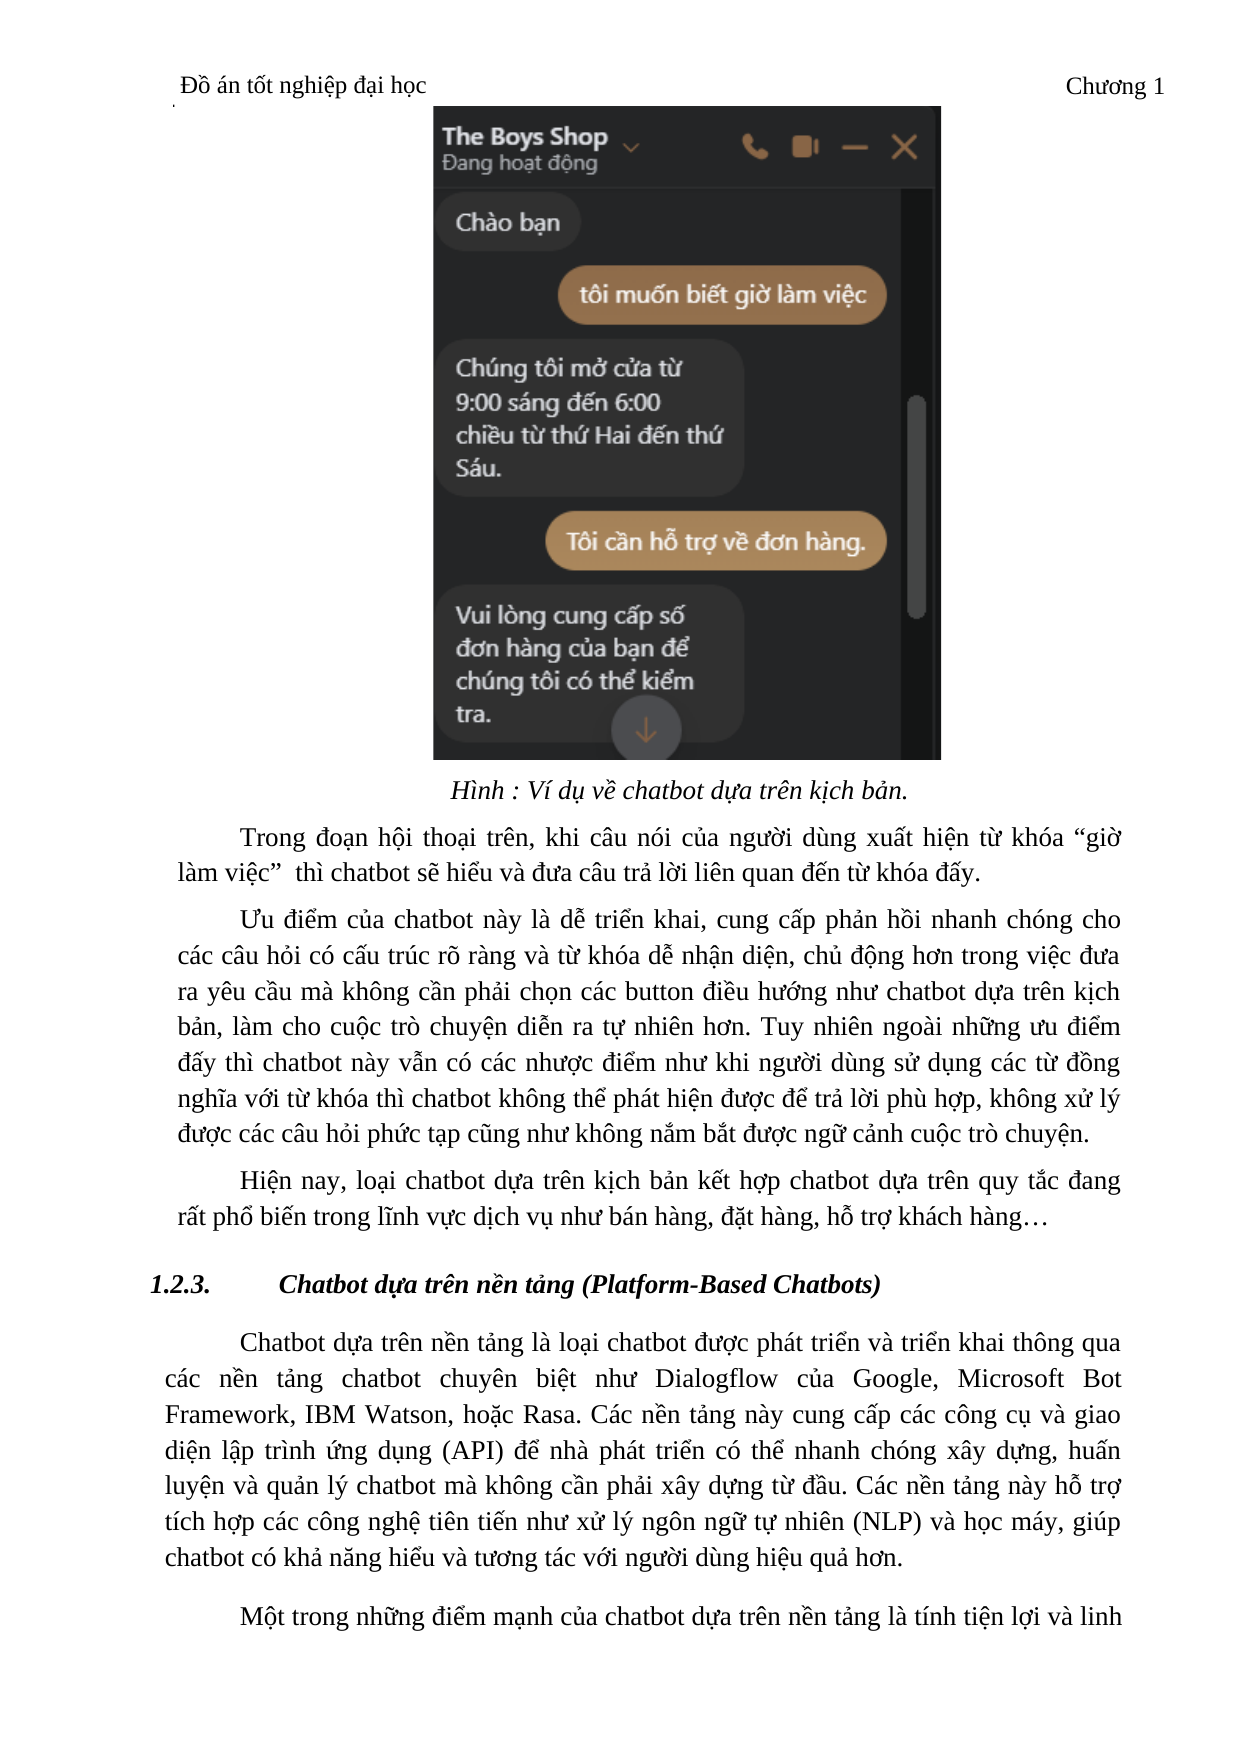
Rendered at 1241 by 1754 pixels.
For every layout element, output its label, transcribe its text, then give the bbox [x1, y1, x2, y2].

text Hiện nay, loại chatbot dựa trên kịch bản kết hợp chatbot dựa trên quy tắc đang rất phổ biến trong lĩnh vực dịch vụ như bán hàng, đặt hàng, hỗ trợ khách hàng… [177, 1164, 1122, 1231]
text Ưu điểm của chatbot này là dễ triển khai, cung cấp phản hồi nhanh chóng cho các câu hỏi có cấu trúc rõ ràng và từ khóa dễ nhận diện, chủ động hơn trong việc đưa ra yêu cầu mà không cần phải chọn các button điều hướng như chatbot dựa trên kịch bản, làm cho cuộc trò chuyện diễn ra tự nhiên hơn. Tuy nhiên ngoài những ưu điểm đấy thì chatbot này vẫn có các nhược điểm như khi người dùng sử dụng các từ đồng nghĩa với từ khóa thì chatbot không thể phát hiện được để trả lời phù hợp, không xử lý được các câu hỏi phức tạp cũng như không nắm bắt được ngữ cảnh cuộc trò chuyện. [177, 903, 1122, 1149]
text Chatbot dựa trên nền tảng là loại chatbot được phát triển và triển khai thông qua các nền tảng chatbot chuyên biệt như Dialogflow của Google, Microsoft Bot Framework, IBM Watson, hoặc Rasa. Các nền tảng này cung cấp các công cụ và giao diện lập trình ứng dụng (API) để nhà phát triển có thể nhanh chóng xây dựng, huấn luyện và quản lý chatbot mà không cần phải xây dựng từ đầu. Các nền tảng này hỗ trợ tích hợp các công nghệ tiên tiến như xử lý ngôn ngữ tự nhiên (NLP) và học máy, giúp chatbot có khả năng hiểu và tương tác với người dùng hiệu quả hơn. [164, 1327, 1123, 1572]
picture [433, 106, 942, 760]
subtitle Chatbot dựa trên nền tảng (Platform-Based Chatbots) [211, 1268, 1201, 1299]
text Trong đoạn hội thoại trên, khi câu nói của người dùng xuất hiện từ khóa “giờ làm việc” thì chatbot sẽ hiểu và đưa câu trả lời liên quan đến từ khóa đấy. [177, 821, 1122, 888]
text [164, 1599, 1123, 1631]
text Hình : Ví dụ về chatbot dựa trên kịch bản. [177, 774, 1122, 805]
